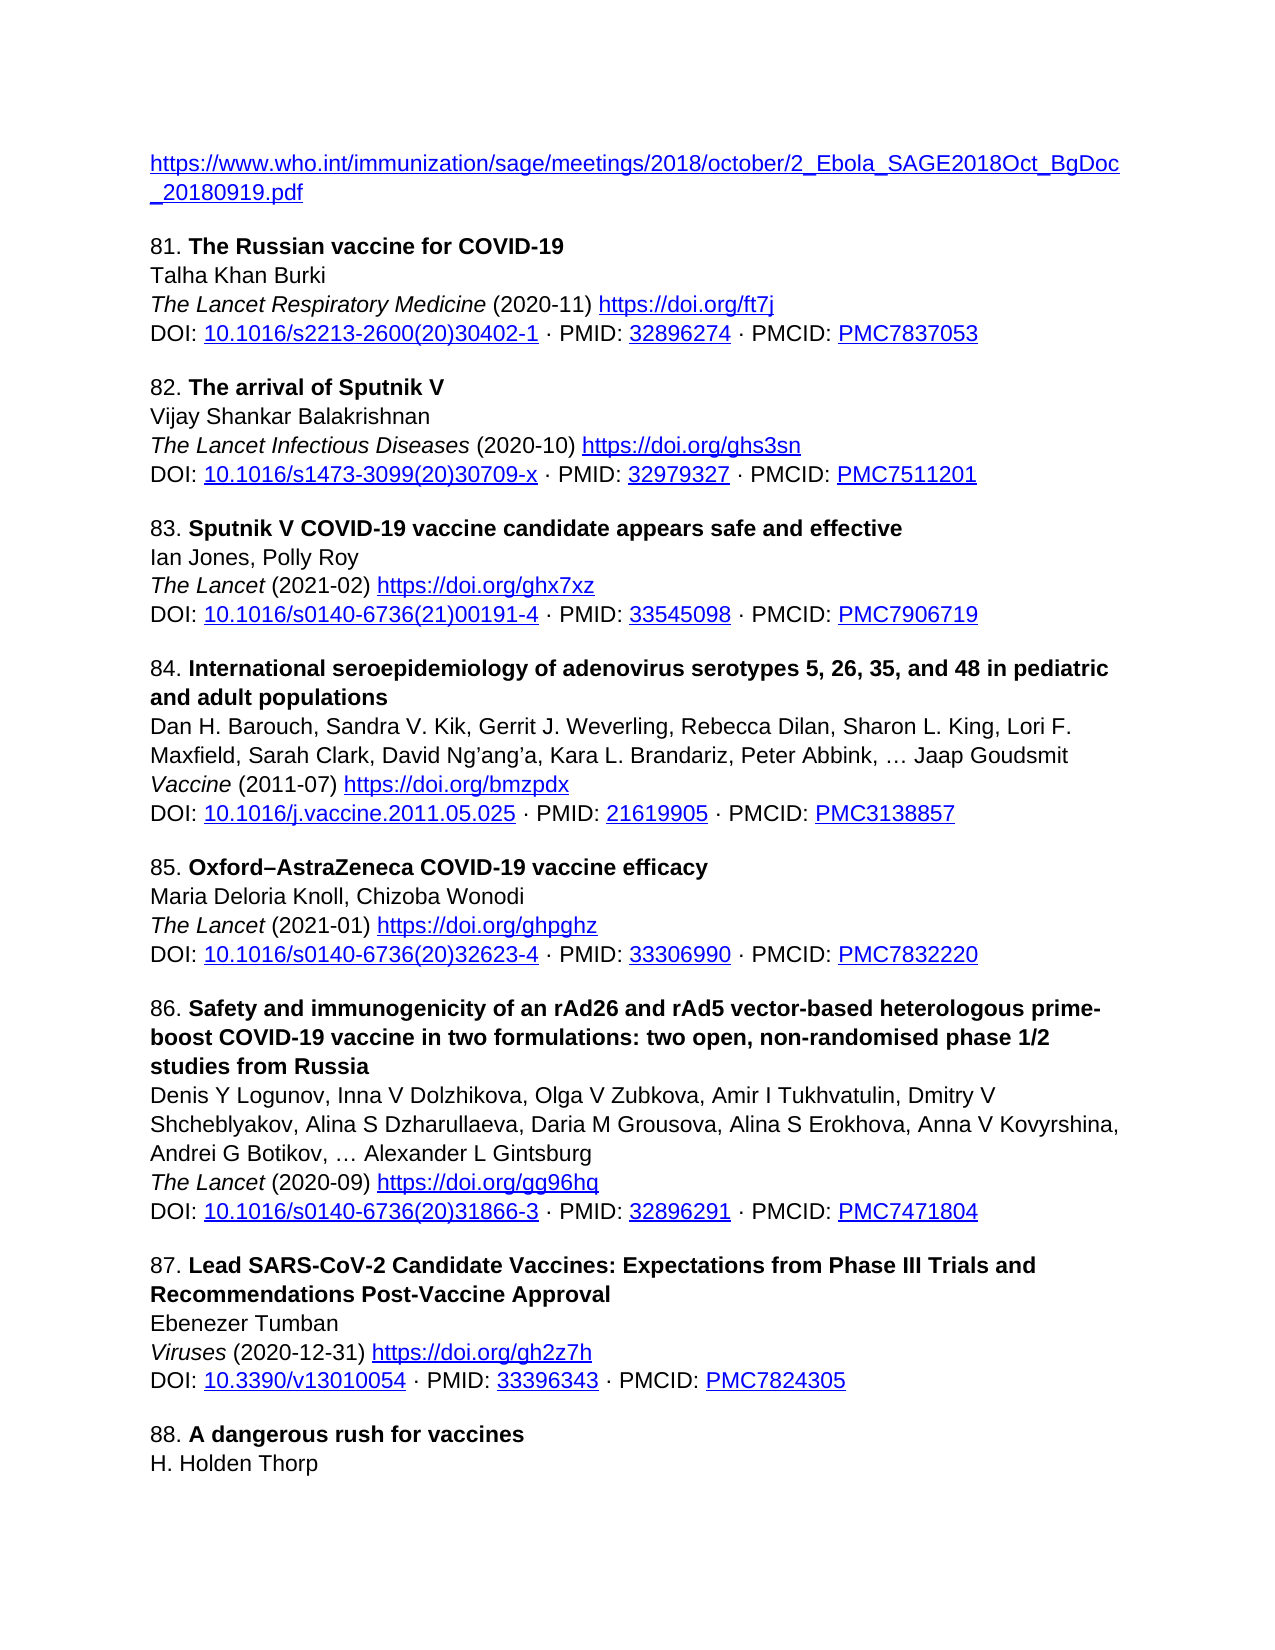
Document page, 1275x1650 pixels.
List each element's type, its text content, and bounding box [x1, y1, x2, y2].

text 82. The arrival of Sputnik V Vijay Shankar Balakrishnan The Lancet Infectious Diseases (2020-10) https://doi.org/ghs3sn DOI: 10.1016/s1473-3099(20)30709-x · PMID: 32979327 · PMCID: PMC7511201 [150, 374, 1125, 487]
text 84. International seroepidemiology of adenovirus serotypes 5, 26, 35, and 48 in pediatric and adult populations Dan H. Barouch, Sandra V. Kik, Gerrit J. Weverling, Rebecca Dilan, Sharon L. King, Lori F. Maxfield, Sarah Clark, David Ng’ang’a, Kara L. Brandariz, Peter Abbink, … Jaap Goudsmit Vaccine (2011-07) https://doi.org/bmzpdx DOI: 10.1016/j.vaccine.2011.05.025 · PMID: 21619905 · PMCID: PMC3138857 [150, 655, 1125, 827]
text 81. The Russian vaccine for COVID-19 Talha Khan Burki The Lancet Respiratory Medicine (2020-11) https://doi.org/ft7j DOI: 10.1016/s2213-2600(20)30402-1 · PMID: 32896274 · PMCID: PMC7837053 [150, 233, 1125, 346]
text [150, 150, 1125, 205]
text 87. Lead SARS-CoV-2 Candidate Vaccines: Expectations from Phase III Trials and Recommendations Post-Vaccine Approval Ebenezer Tumban Viruses (2020-12-31) https://doi.org/gh2z7h DOI: 10.3390/v13010054 · PMID: 33396343 · PMCID: PMC7824305 [150, 1252, 1125, 1394]
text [150, 1421, 1125, 1477]
text 83. Sputnik V COVID-19 vaccine candidate appears safe and effective Ian Jones, Polly Roy The Lancet (2021-02) https://doi.org/ghx7xz DOI: 10.1016/s0140-6736(21)00191-4 · PMID: 33545098 · PMCID: PMC7906719 [150, 514, 1125, 628]
text 85. Oxford–AstraZeneca COVID-19 vaccine efficacy Maria Deloria Knoll, Chizoba Wonodi The Lancet (2021-01) https://doi.org/ghpghz DOI: 10.1016/s0140-6736(20)32623-4 · PMID: 33306990 · PMCID: PMC7832220 [150, 854, 1125, 967]
text 86. Safety and immunogenicity of an rAd26 and rAd5 vector-based heterologous prime-boost COVID-19 vaccine in two formulations: two open, non-randomised phase 1/2 studies from Russia Denis Y Logunov, Inna V Dolzhikova, Olga V Zubkova, Amir I Tukhvatulin, Dmitry V Shcheblyakov, Alina S Dzharullaeva, Daria M Grousova, Alina S Erokhova, Anna V Kovyrshina, Andrei G Botikov, … Alexander L Gintsburg The Lancet (2020-09) https://doi.org/gg96hq DOI: 10.1016/s0140-6736(20)31866-3 · PMID: 32896291 · PMCID: PMC7471804 [150, 995, 1125, 1224]
